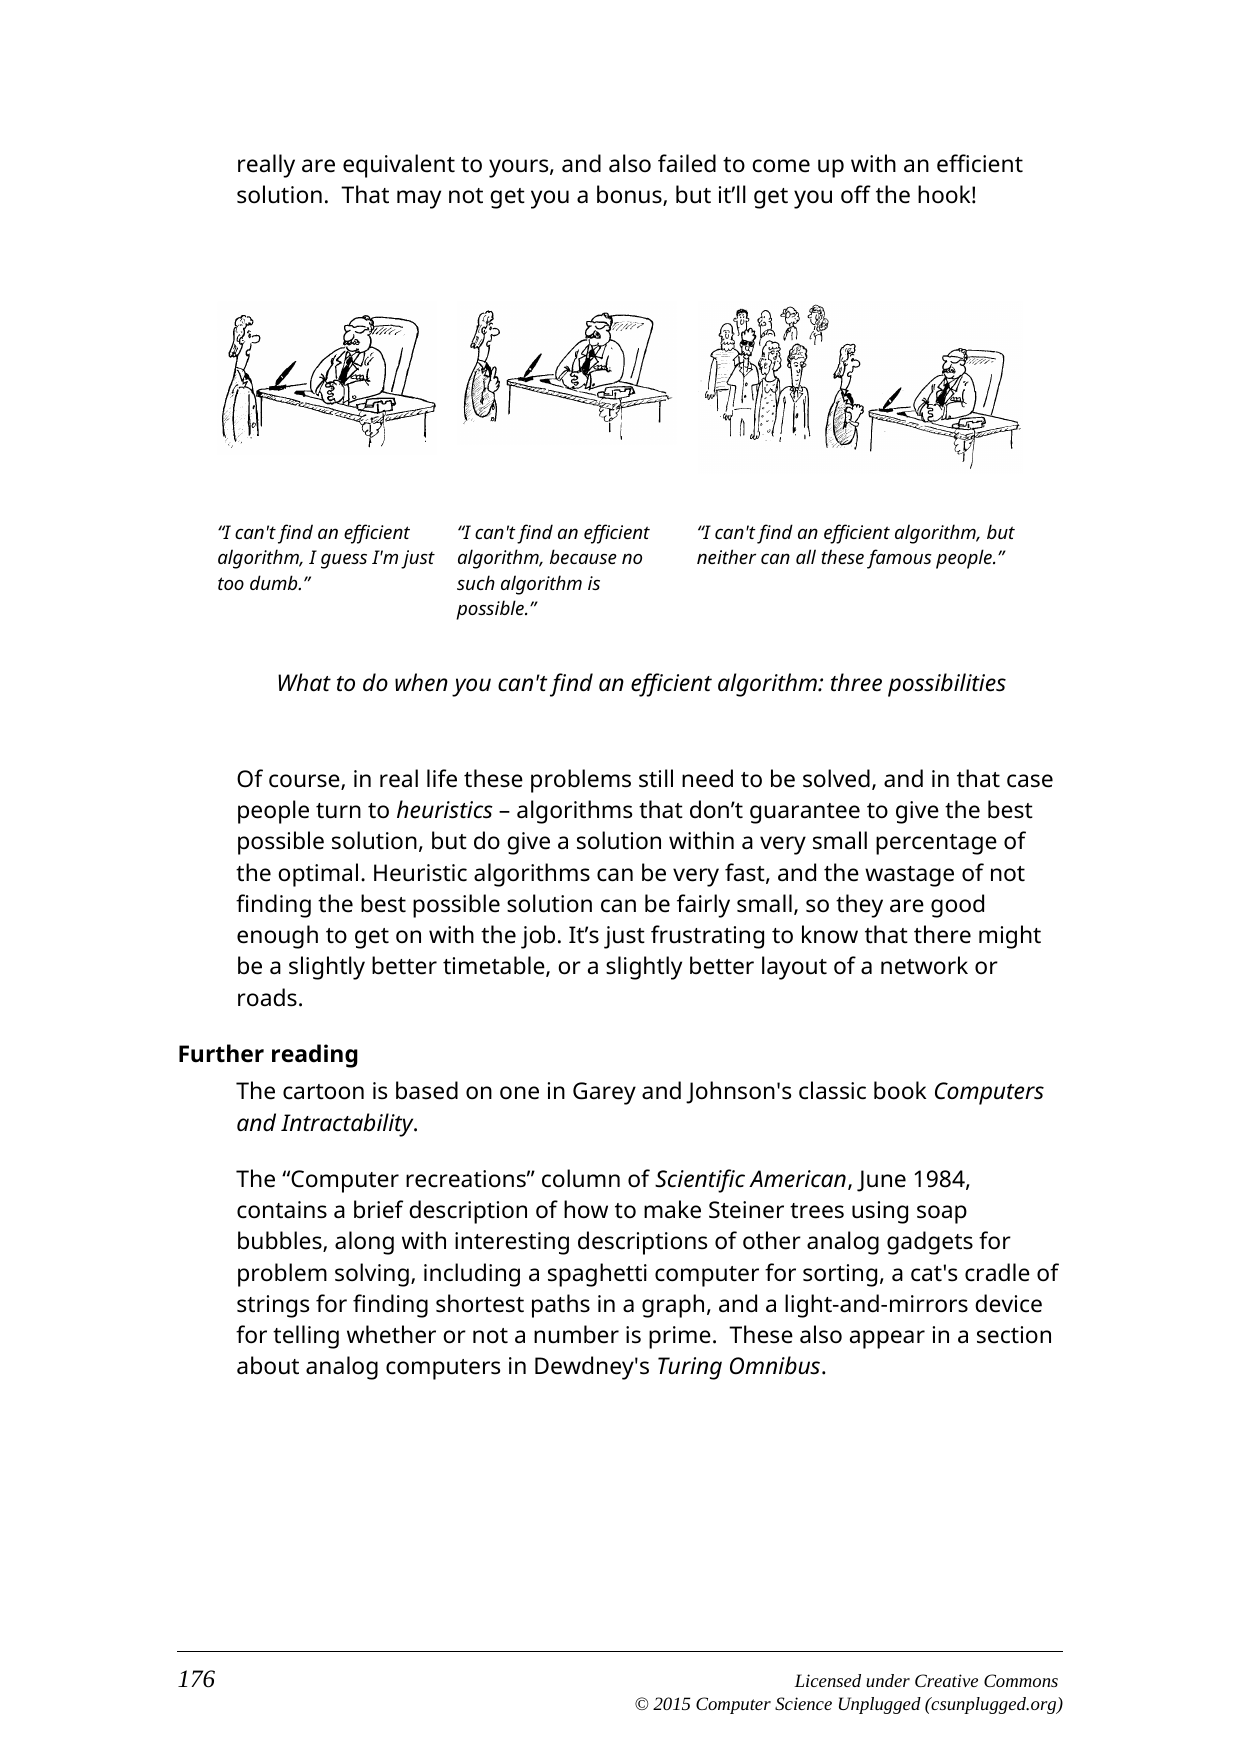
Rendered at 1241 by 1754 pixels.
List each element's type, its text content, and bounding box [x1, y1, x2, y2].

picture [217, 301, 437, 455]
text The cartoon is based on one in Garey and Johnson's classic book Computers and Intractability. [236, 1075, 1063, 1138]
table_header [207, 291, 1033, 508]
picture [457, 301, 677, 445]
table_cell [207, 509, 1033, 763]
text Of course, in real life these problems still need to be solved, and in that case people turn to heuristics – algorithms that don’t guarantee to give the best possible solution, but do give a solution within a very small percentage of the optimal. Heuristic algorithms can be very fast, and the wastage of not finding the best possible solution can be fairly small, so they are good enough to get on with the job. It’s just frustrating to know that there might be a slightly better timetable, or a slightly better layout of a network or roads. [236, 763, 1063, 1013]
text The “Computer recreations” column of Scientific American, June 1984, contains a brief description of how to make Steiner trees using soap bubbles, along with interesting descriptions of other analog gadgets for problem solving, including a spaghetti computer for sorting, a cat's cradle of strings for finding shortest paths in a graph, and a light-and-mirrors device for telling whether or not a number is prime. These also appear in a section about analog computers in Dewdney's Turing Omnibus. [236, 1163, 1063, 1381]
subtitle Further reading [177, 1038, 1063, 1069]
picture [698, 301, 1023, 474]
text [236, 148, 1063, 210]
